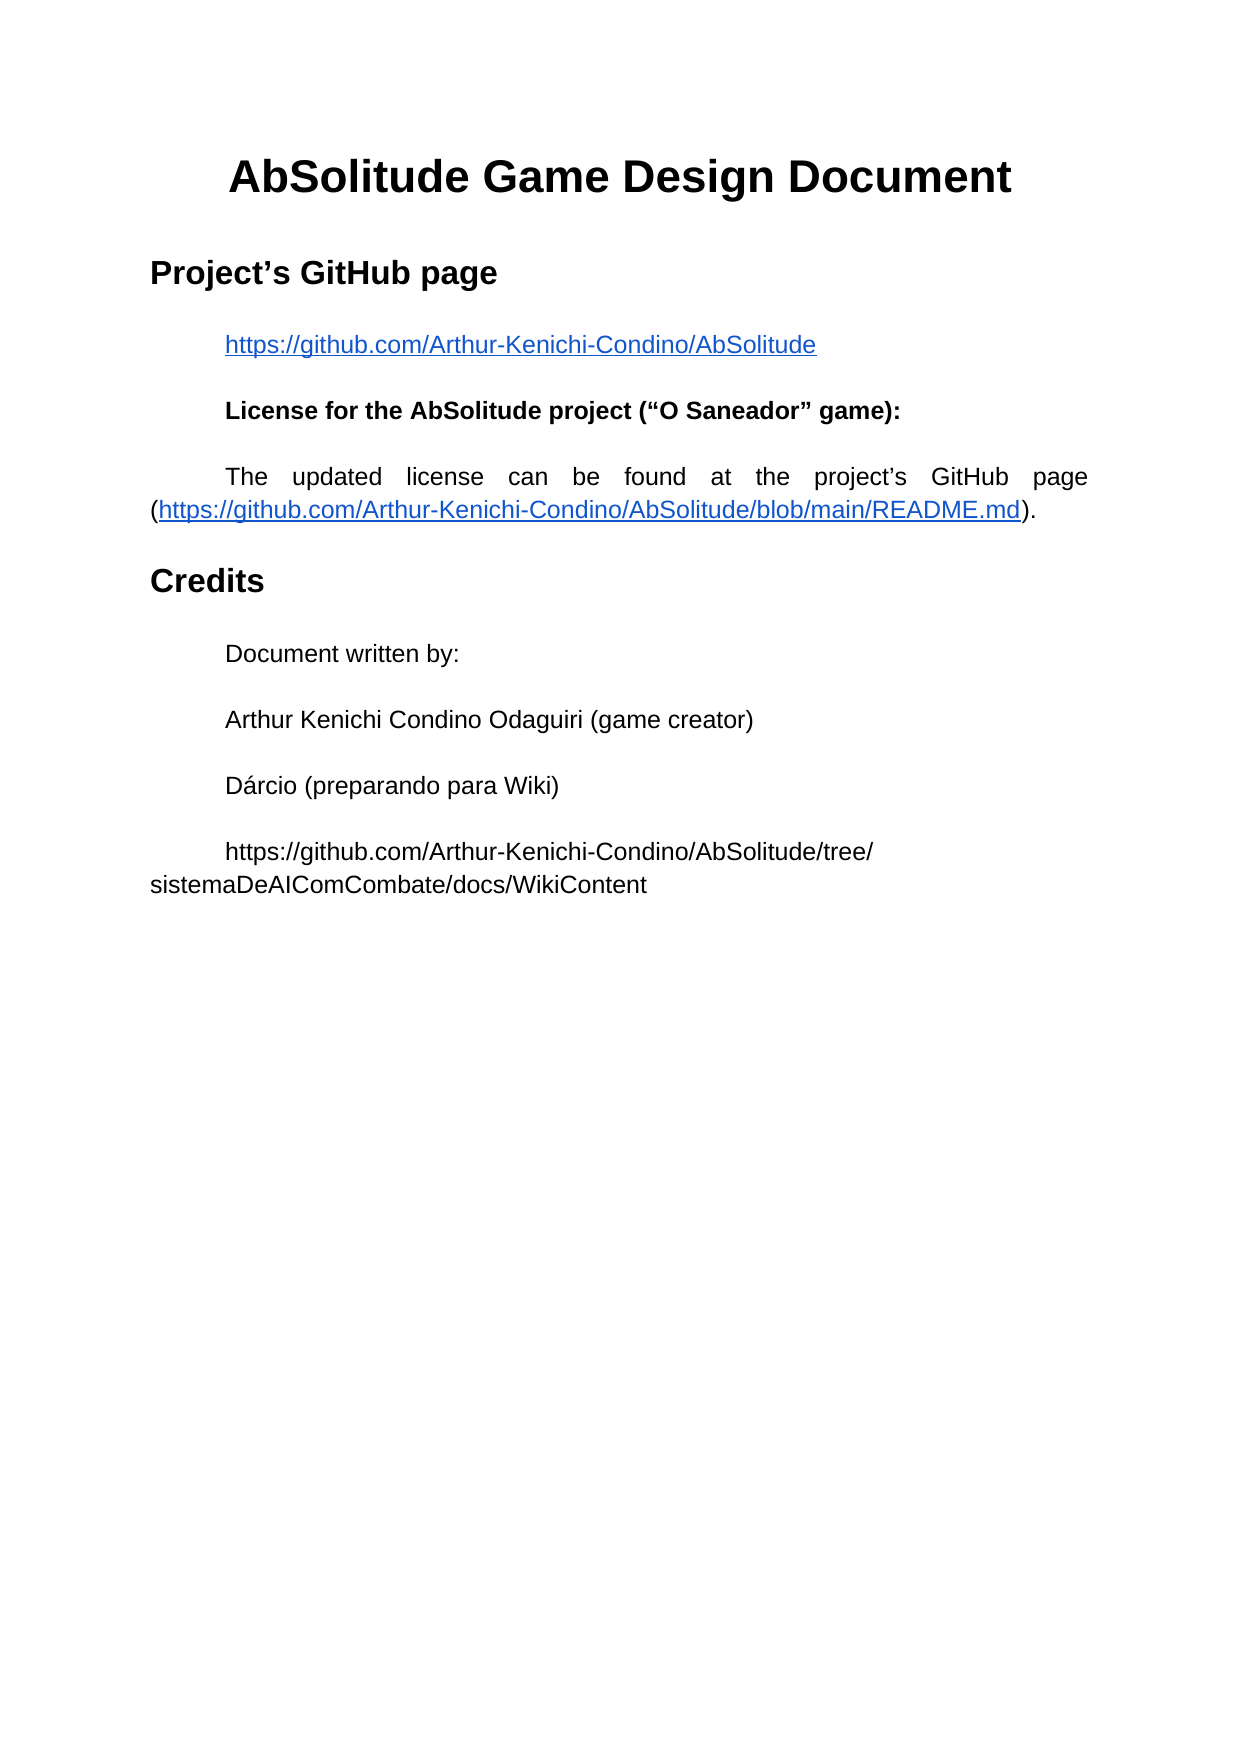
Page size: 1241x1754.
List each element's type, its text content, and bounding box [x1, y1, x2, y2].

text Credits [150, 561, 1090, 600]
text License for the AbSolitude project (“O Saneador” game): [150, 396, 1090, 425]
text https://github.com/Arthur-Kenichi-Condino/AbSolitude/tree/sistemaDeAIComCombate/docs/WikiContent [150, 837, 1090, 898]
text Arthur Kenichi Condino Odaguiri (game creator) [225, 705, 1090, 733]
text https://github.com/Arthur-Kenichi-Condino/AbSolitude [150, 330, 1090, 359]
text The updated license can be found at the project’s GitHub page (https://github.com/Arthur-Kenichi-Condino/AbSolitude/blob/main/README.md). [150, 462, 1090, 524]
title AbSolitude Game Design Document [150, 150, 1090, 203]
text Project’s GitHub page [150, 253, 1090, 292]
text Dárcio (preparando para Wiki) [150, 771, 1090, 799]
text Document written by: [150, 639, 1090, 667]
